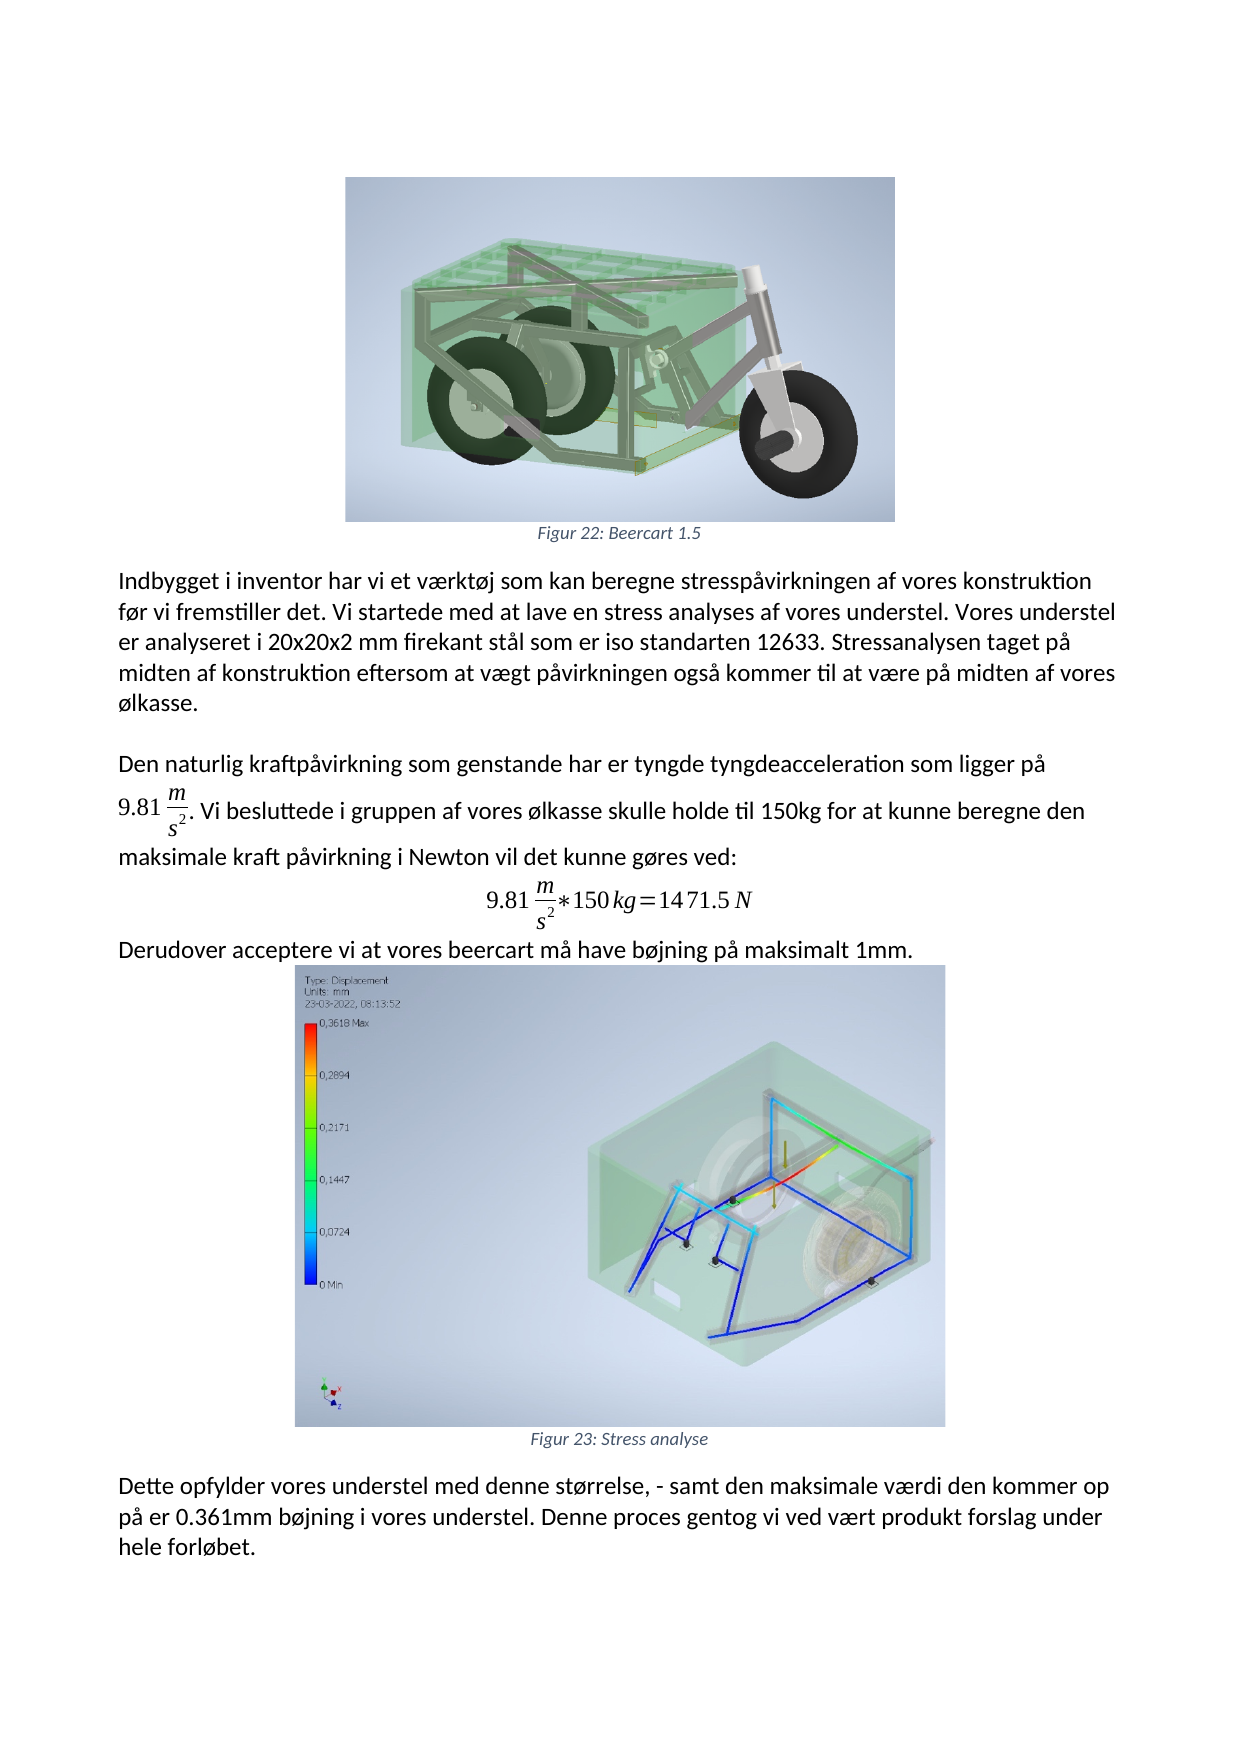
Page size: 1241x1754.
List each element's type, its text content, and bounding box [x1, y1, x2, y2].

picture [294, 965, 946, 1427]
picture [345, 177, 895, 522]
text Indbygget i inventor har vi et værktøj som kan beregne stresspåvirkningen af vores konstruktion før vi fremstiller det. Vi startede med at lave en stress analyses af vores understel. Vores understel er analyseret i 20x20x2 mm firekant stål som er iso standarten 12633. Stressanalysen taget på midten af konstruktion eftersom at vægt påvirkningen også kommer til at være på midten af vores ølkasse. [118, 565, 1122, 718]
text Dette opfylder vores understel med denne størrelse, - samt den maksimale værdi den kommer op på er 0.361mm bøjning i vores understel. Denne proces gentog vi ved vært produkt forslag under hele forløbet. [118, 1471, 1122, 1562]
text Den naturlig kraftpåvirkning som genstande har er tyngde tyngdeacceleration som ligger på . Vi besluttede i gruppen af vores ølkasse skulle holde til 150kg for at kunne beregne den maksimale kraft påvirkning i Newton vil det kunne gøres ved: [118, 748, 1122, 872]
text Derudover acceptere vi at vores beercart må have bøjning på maksimalt 1mm. [118, 934, 1122, 965]
